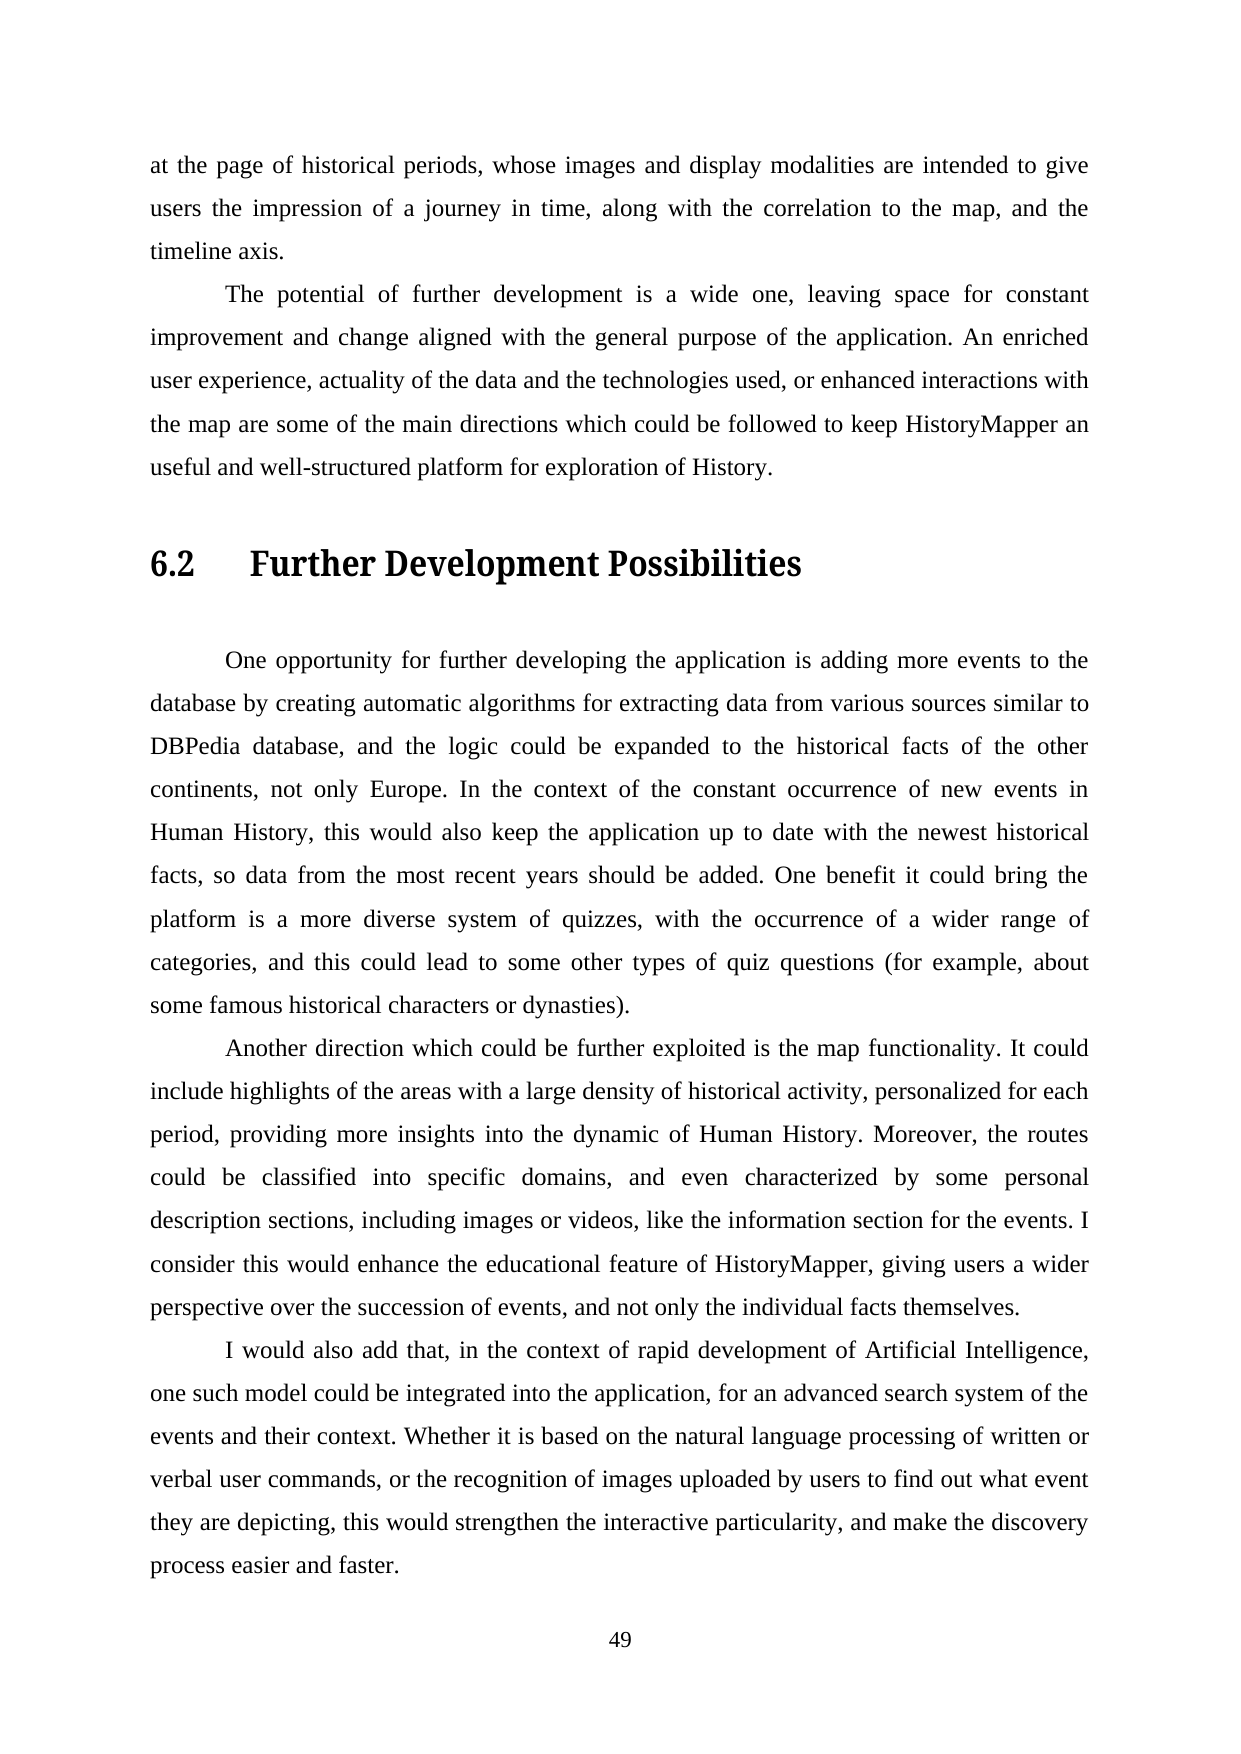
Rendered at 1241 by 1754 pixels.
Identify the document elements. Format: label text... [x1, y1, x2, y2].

subtitle 6.2 Further Development Possibilities [150, 538, 1090, 586]
text at the page of historical periods, whose images and display modalities are intended to give users the impression of a journey in time, along with the correlation to the map, and the timeline axis. [150, 150, 1090, 265]
text Another direction which could be further exploited is the map functionality. It could include highlights of the areas with a large density of historical activity, personalized for each period, providing more insights into the dynamic of Human History. Moreover, the routes could be classified into specific domains, and even characterized by some personal description sections, including images or videos, like the information section for the events. I consider this would enhance the educational feature of HistoryMapper, giving users a wider perspective over the succession of events, and not only the individual facts themselves. [150, 1033, 1090, 1321]
text I would also add that, in the context of rapid development of Artificial Intelligence, one such model could be integrated into the application, for an advanced search system of the events and their context. Whether it is based on the natural language processing of written or verbal user commands, or the recognition of images uploaded by users to find out what event they are depicting, this would strengthen the interactive particularity, and make the discovery process easier and faster. [150, 1335, 1090, 1579]
text One opportunity for further developing the application is adding more events to the database by creating automatic algorithms for extracting data from various sources similar to DBPedia database, and the logic could be expanded to the historical facts of the other continents, not only Europe. In the context of the constant occurrence of new events in Human History, this would also keep the application up to date with the newest historical facts, so data from the most recent years should be added. One benefit it could bring the platform is a more diverse system of quizzes, with the occurrence of a wider range of categories, and this could lead to some other types of quiz questions (for example, about some famous historical characters or dynasties). [150, 645, 1090, 1019]
text The potential of further development is a wide one, leaving space for constant improvement and change aligned with the general purpose of the application. An enriched user experience, actuality of the data and the technologies used, or enhanced interactions with the map are some of the main directions which could be followed to keep HistoryMapper an useful and well-structured platform for exploration of History. [150, 279, 1090, 481]
